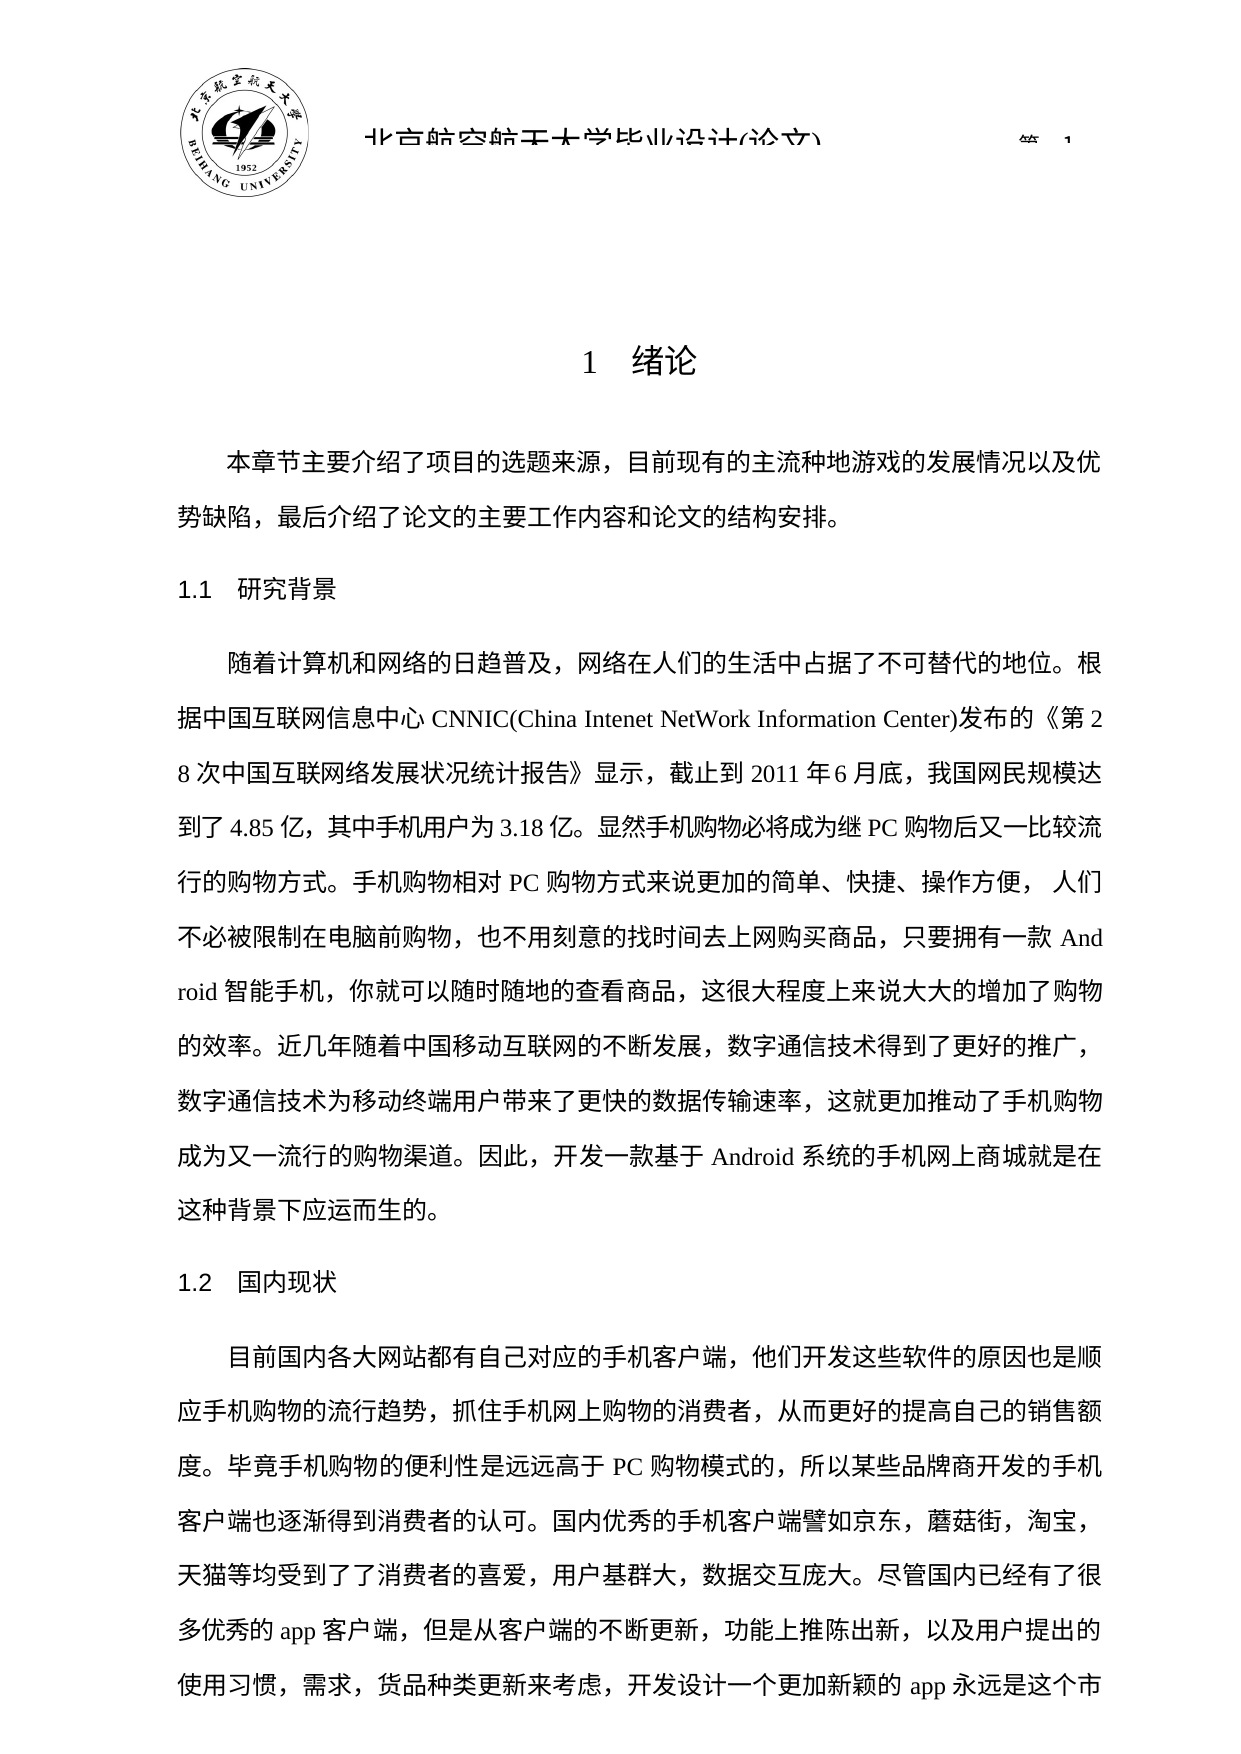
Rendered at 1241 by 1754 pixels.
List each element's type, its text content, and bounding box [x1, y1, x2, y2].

list 研究背景 [177, 569, 1240, 606]
list 国内现状 [177, 1263, 1240, 1299]
text 本章节主要介绍了项目的选题来源，目前现有的主流种地游戏的发展情况以及优势缺陷，最后介绍了论文的主要工作内容和论文的结构安排。 [177, 443, 1101, 534]
picture [180, 68, 309, 197]
text 1 绪论 [581, 334, 1240, 383]
text 随着计算机和网络的日趋普及，网络在人们的生活中占据了不可替代的地位。根据中国互联网信息中心 CNNIC(China Intenet NetWork Information Center)发布的《第28 次中国互联网络发展状况统计报告》显示，截止到 2011 年 6 月底，我国网民规模达到了 4.85 亿，其中手机用户为 3.18 亿。显然手机购物必将成为继 PC 购物后又一比较流行的购物方式。手机购物相对 PC 购物方式来说更加的简单、快捷、操作方便， 人们不必被限制在电脑前购物，也不用刻意的找时间去上网购买商品，只要拥有一款Android 智能手机，你就可以随时随地的查看商品，这很大程度上来说大大的增加了购物的效率。近几年随着中国移动互联网的不断发展，数字通信技术得到了更好的推广，数字通信技术为移动终端用户带来了更快的数据传输速率，这就更加推动了手机购物成为又一流行的购物渠道。因此，开发一款基于 Android 系统的手机网上商城就是在这种背景下应运而生的。 [177, 644, 1103, 1227]
